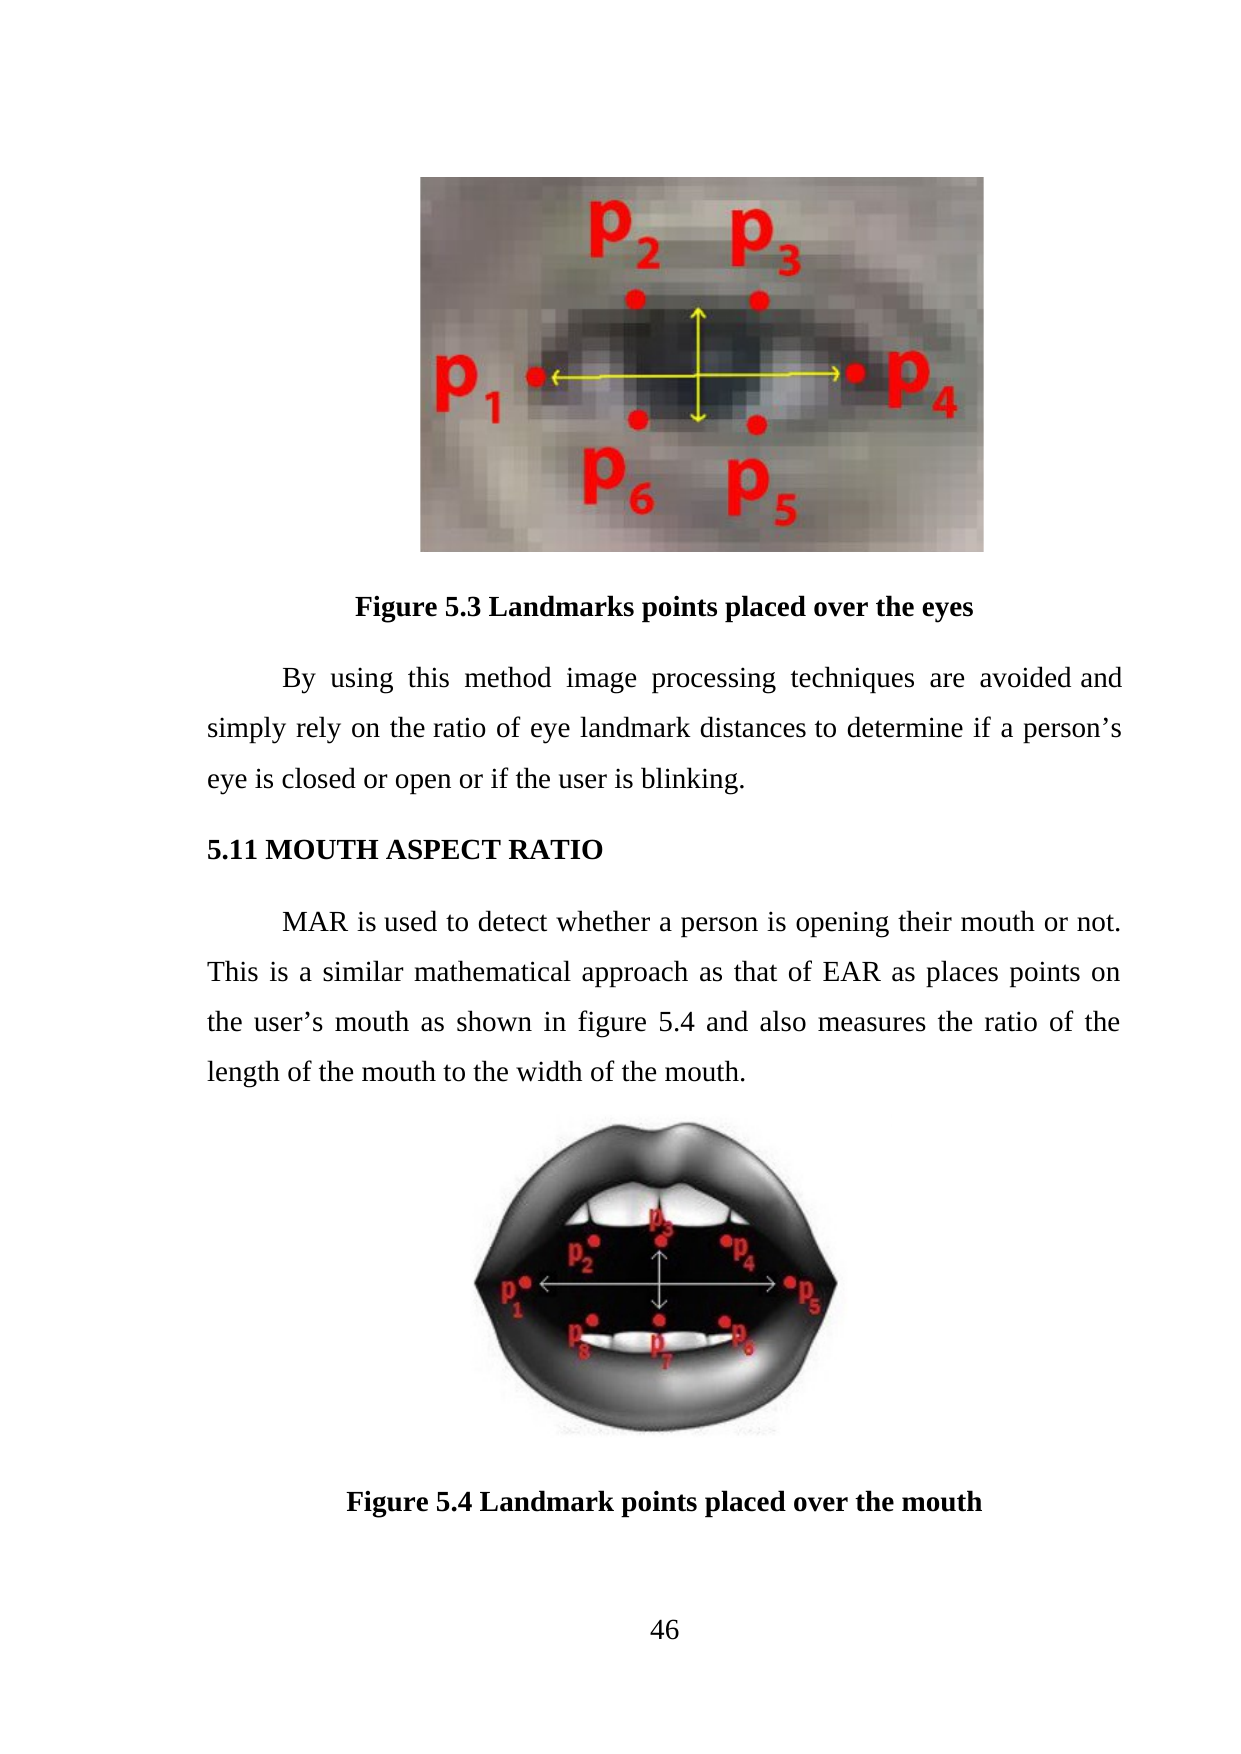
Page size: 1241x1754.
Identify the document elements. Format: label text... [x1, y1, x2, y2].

text Figure 5.4 Landmark points placed over the mouth [207, 1484, 1122, 1517]
picture [420, 177, 984, 552]
text MAR is used to detect whether a person is opening their mouth or not. This is a similar mathematical approach as that of EAR as places points on the user’s mouth as shown in figure 5.4 and also measures the ratio of the length of the mouth to the width of the mouth. [207, 904, 1122, 1088]
text Figure 5.3 Landmarks points placed over the eyes [207, 589, 1122, 622]
text By using this method image processing techniques are avoided and simply rely on the ratio of eye landmark distances to determine if a person’s eye is closed or open or if the user is blinking. [207, 660, 1122, 794]
picture [437, 1105, 892, 1447]
text 5.11 MOUTH ASPECT RATIO [207, 832, 1122, 866]
